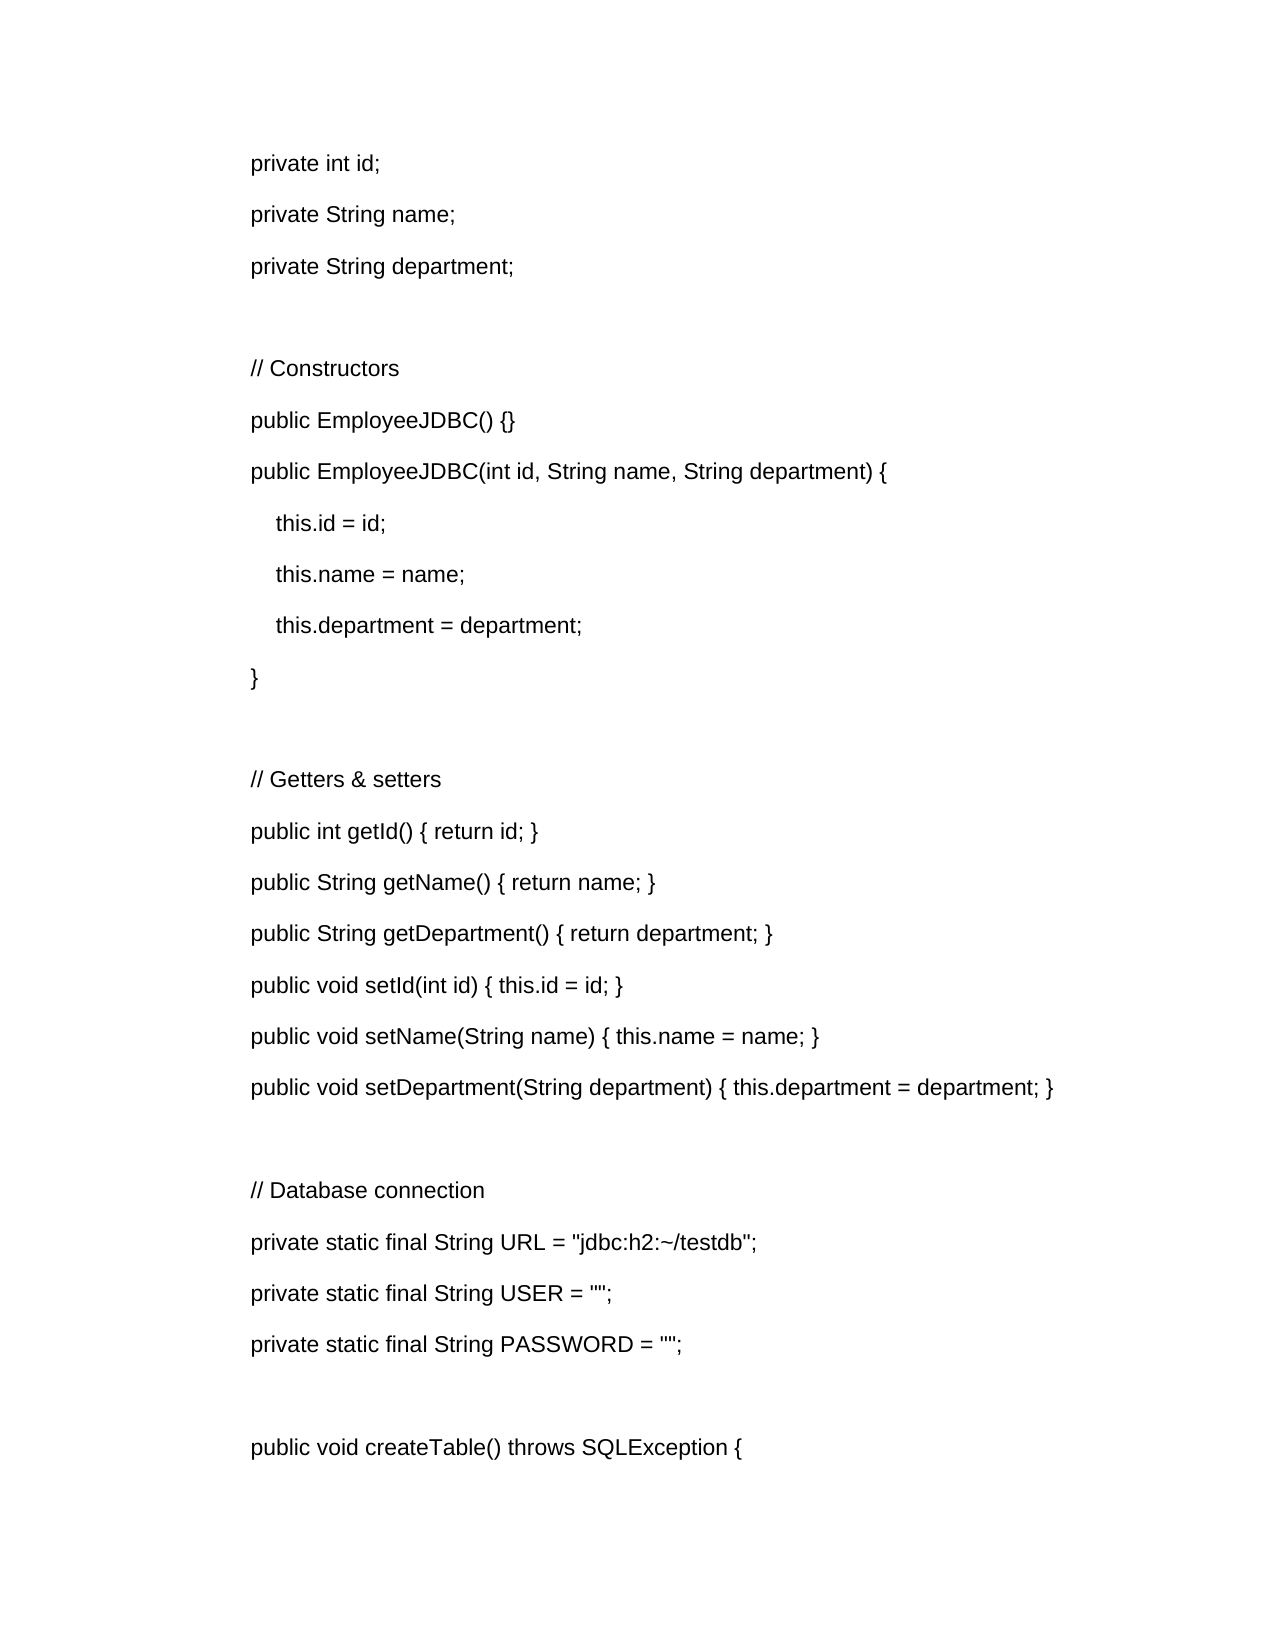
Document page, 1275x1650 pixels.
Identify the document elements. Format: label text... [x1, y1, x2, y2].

text private static final String PASSWORD = ""; [225, 1331, 1125, 1357]
text // Constructors [225, 355, 1125, 382]
text public EmployeeJDBC(int id, String name, String department) { [225, 458, 1125, 484]
text public void setId(int id) { this.id = id; } [225, 972, 1125, 998]
text public void setDepartment(String department) { this.department = department; } [225, 1074, 1125, 1101]
text public int getId() { return id; } [225, 818, 1125, 844]
text this.department = department; [225, 612, 1125, 638]
text private int id; [225, 150, 1125, 176]
text this.name = name; [225, 561, 1125, 587]
text public void createTable() throws SQLException { [225, 1434, 1125, 1460]
text private String name; [225, 201, 1125, 228]
text public String getDepartment() { return department; } [225, 920, 1125, 947]
text // Database connection [225, 1177, 1125, 1203]
text // Getters & setters [225, 766, 1125, 793]
text public void setName(String name) { this.name = name; } [225, 1023, 1125, 1049]
text } [225, 663, 1125, 690]
text public String getName() { return name; } [225, 869, 1125, 895]
text private static final String URL = "jdbc:h2:~/testdb"; [225, 1228, 1125, 1255]
text private static final String USER = ""; [225, 1280, 1125, 1306]
text public EmployeeJDBC() {} [225, 407, 1125, 433]
text private String department; [225, 253, 1125, 279]
text this.id = id; [225, 509, 1125, 536]
